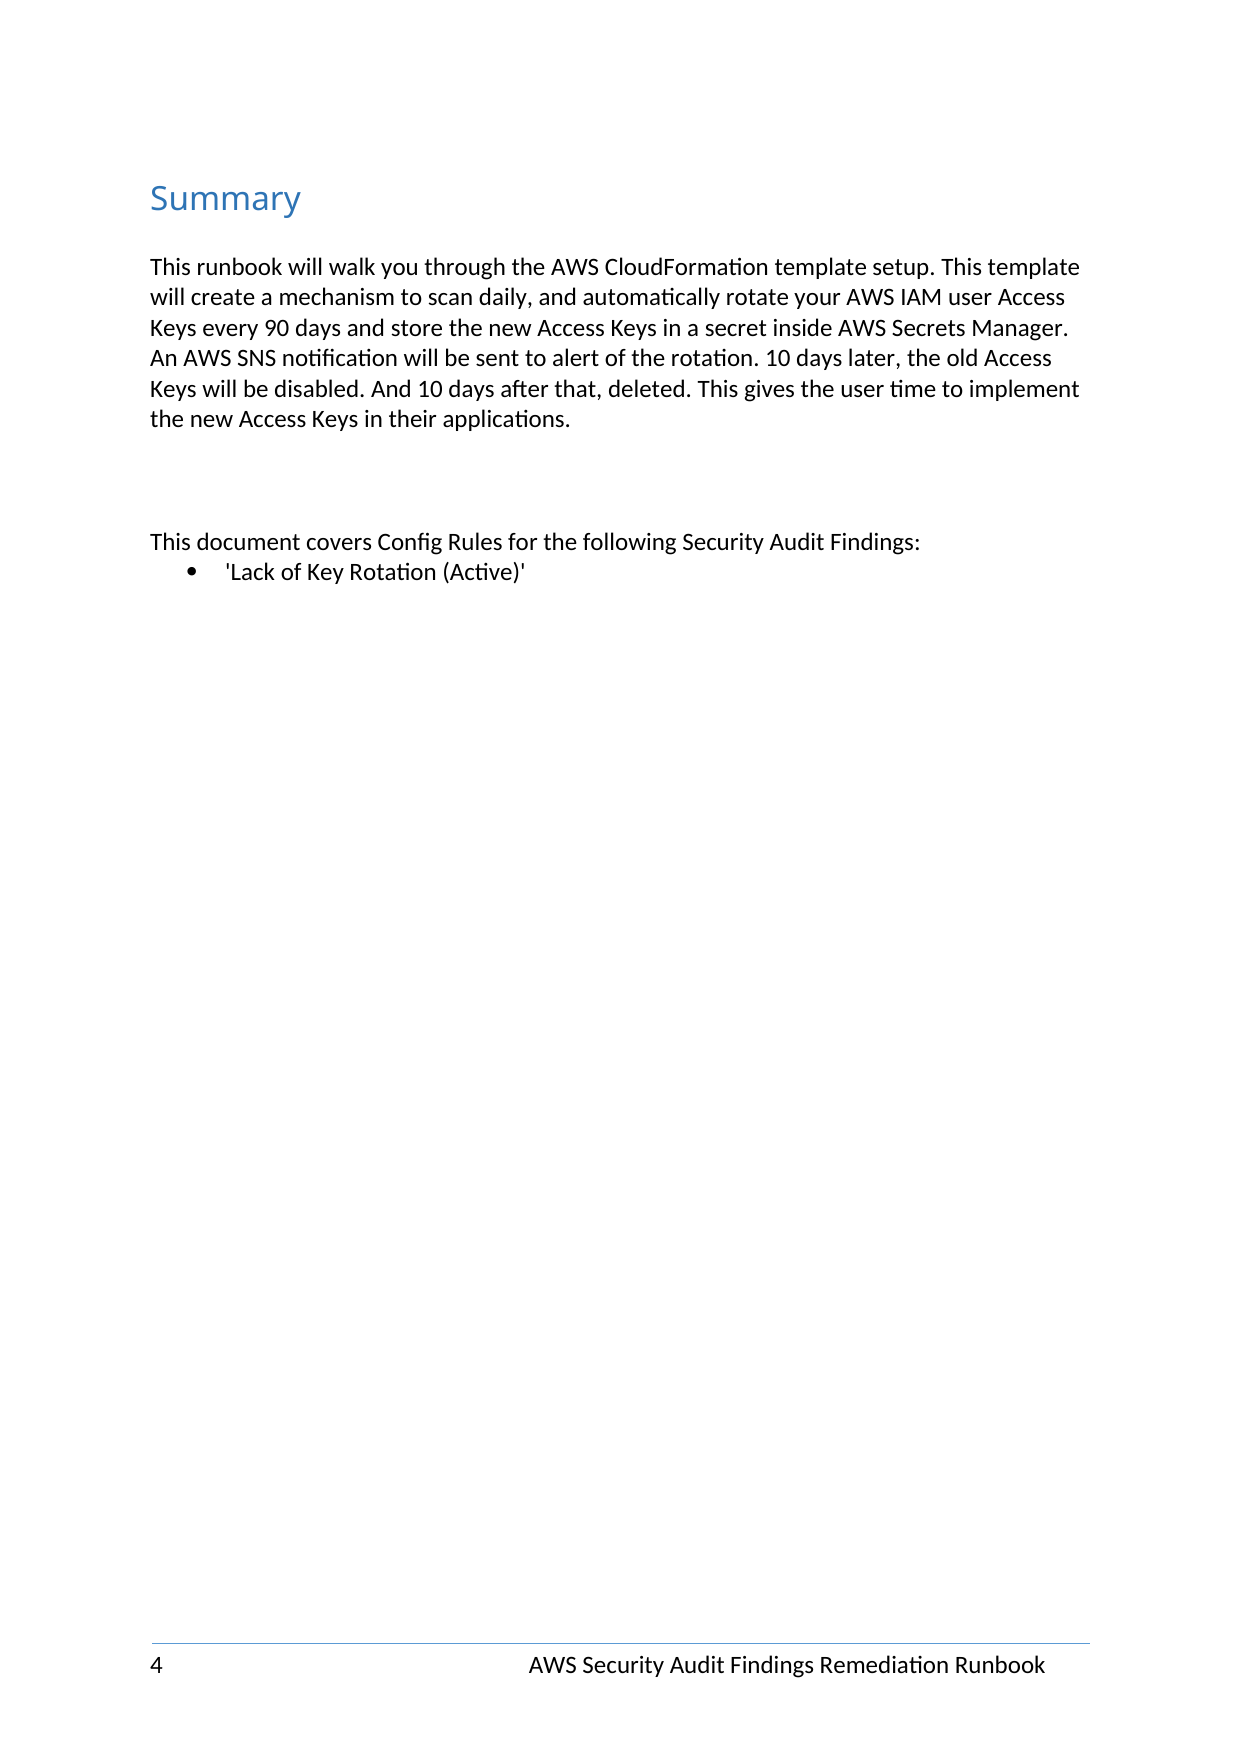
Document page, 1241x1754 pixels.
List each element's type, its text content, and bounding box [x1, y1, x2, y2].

text This document covers Config Rules for the following Security Audit Findings: [150, 526, 1090, 556]
list 'Lack of Key Rotation (Active)' [187, 556, 1090, 587]
text This runbook will walk you through the AWS CloudFormation template setup. This template will create a mechanism to scan daily, and automatically rotate your AWS IAM user Access Keys every 90 days and store the new Access Keys in a secret inside AWS Secrets Manager. An AWS SNS notification will be sent to alert of the rotation. 10 days later, the old Access Keys will be disabled. And 10 days after that, deleted. This gives the user time to implement the new Access Keys in their applications. [150, 251, 1090, 434]
subtitle Summary [150, 175, 1090, 220]
